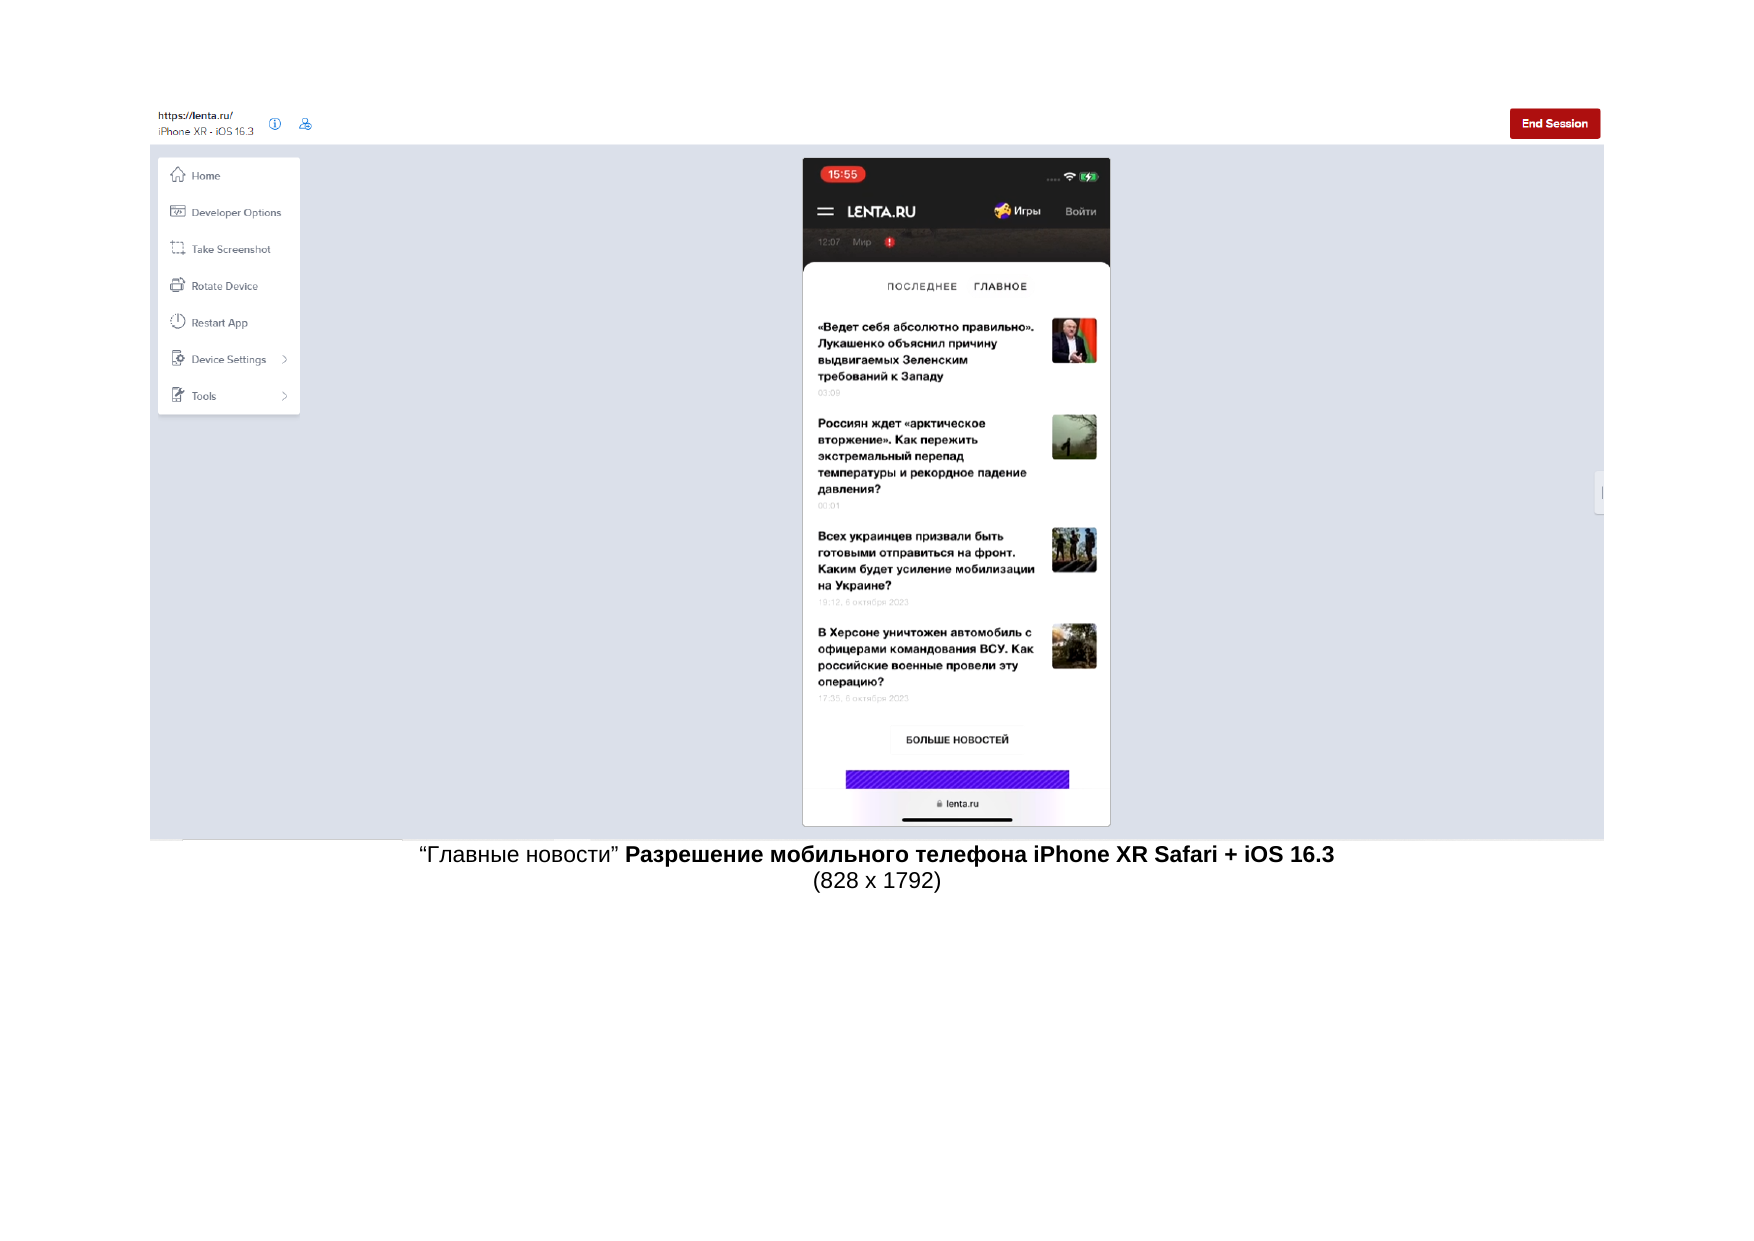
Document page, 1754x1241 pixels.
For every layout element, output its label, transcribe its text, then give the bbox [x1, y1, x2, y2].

picture [150, 105, 1604, 841]
text (828 x 1792) [150, 867, 1604, 893]
text “Главные новости” Разрешение мобильного телефона iPhone XR Safari + iOS 16.3 [150, 841, 1604, 867]
